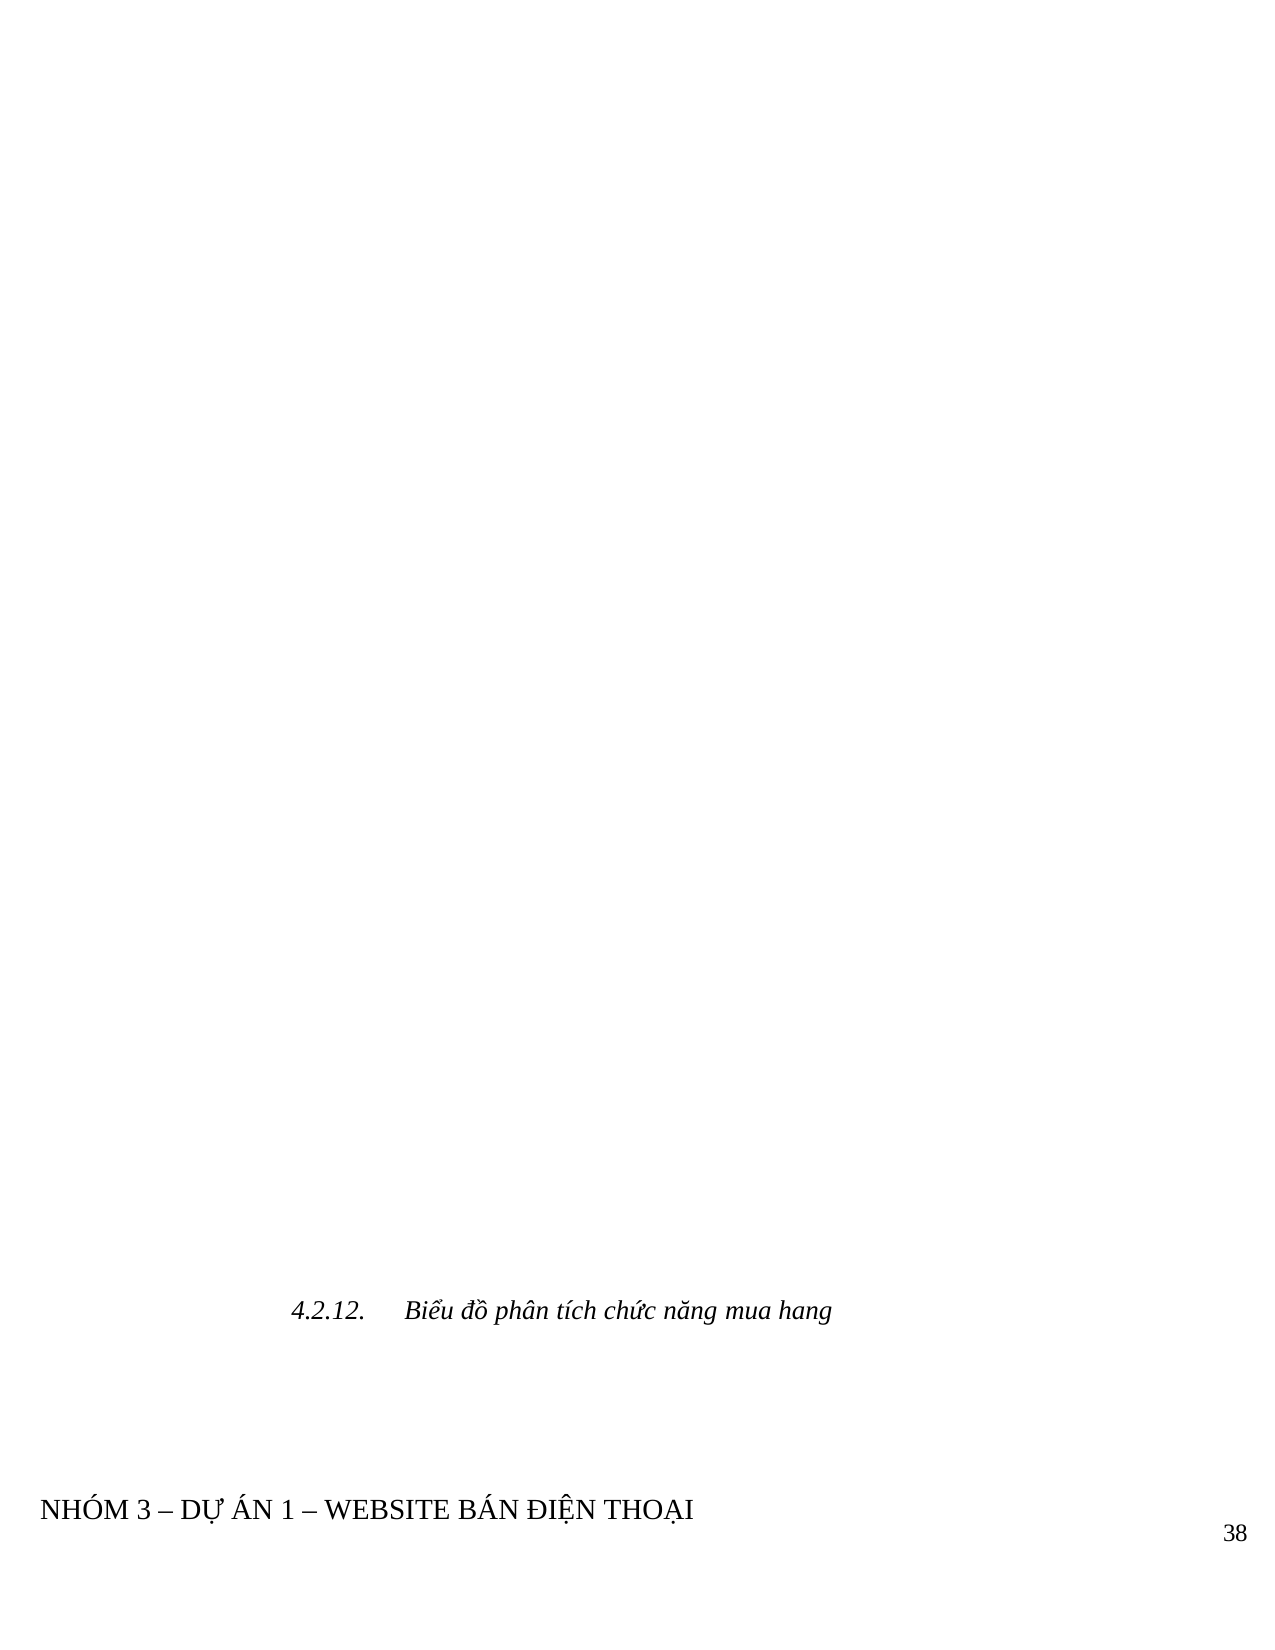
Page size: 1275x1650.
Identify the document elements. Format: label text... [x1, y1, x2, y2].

list Biểu đồ phân tích chức năng mua hang [291, 1294, 1152, 1325]
